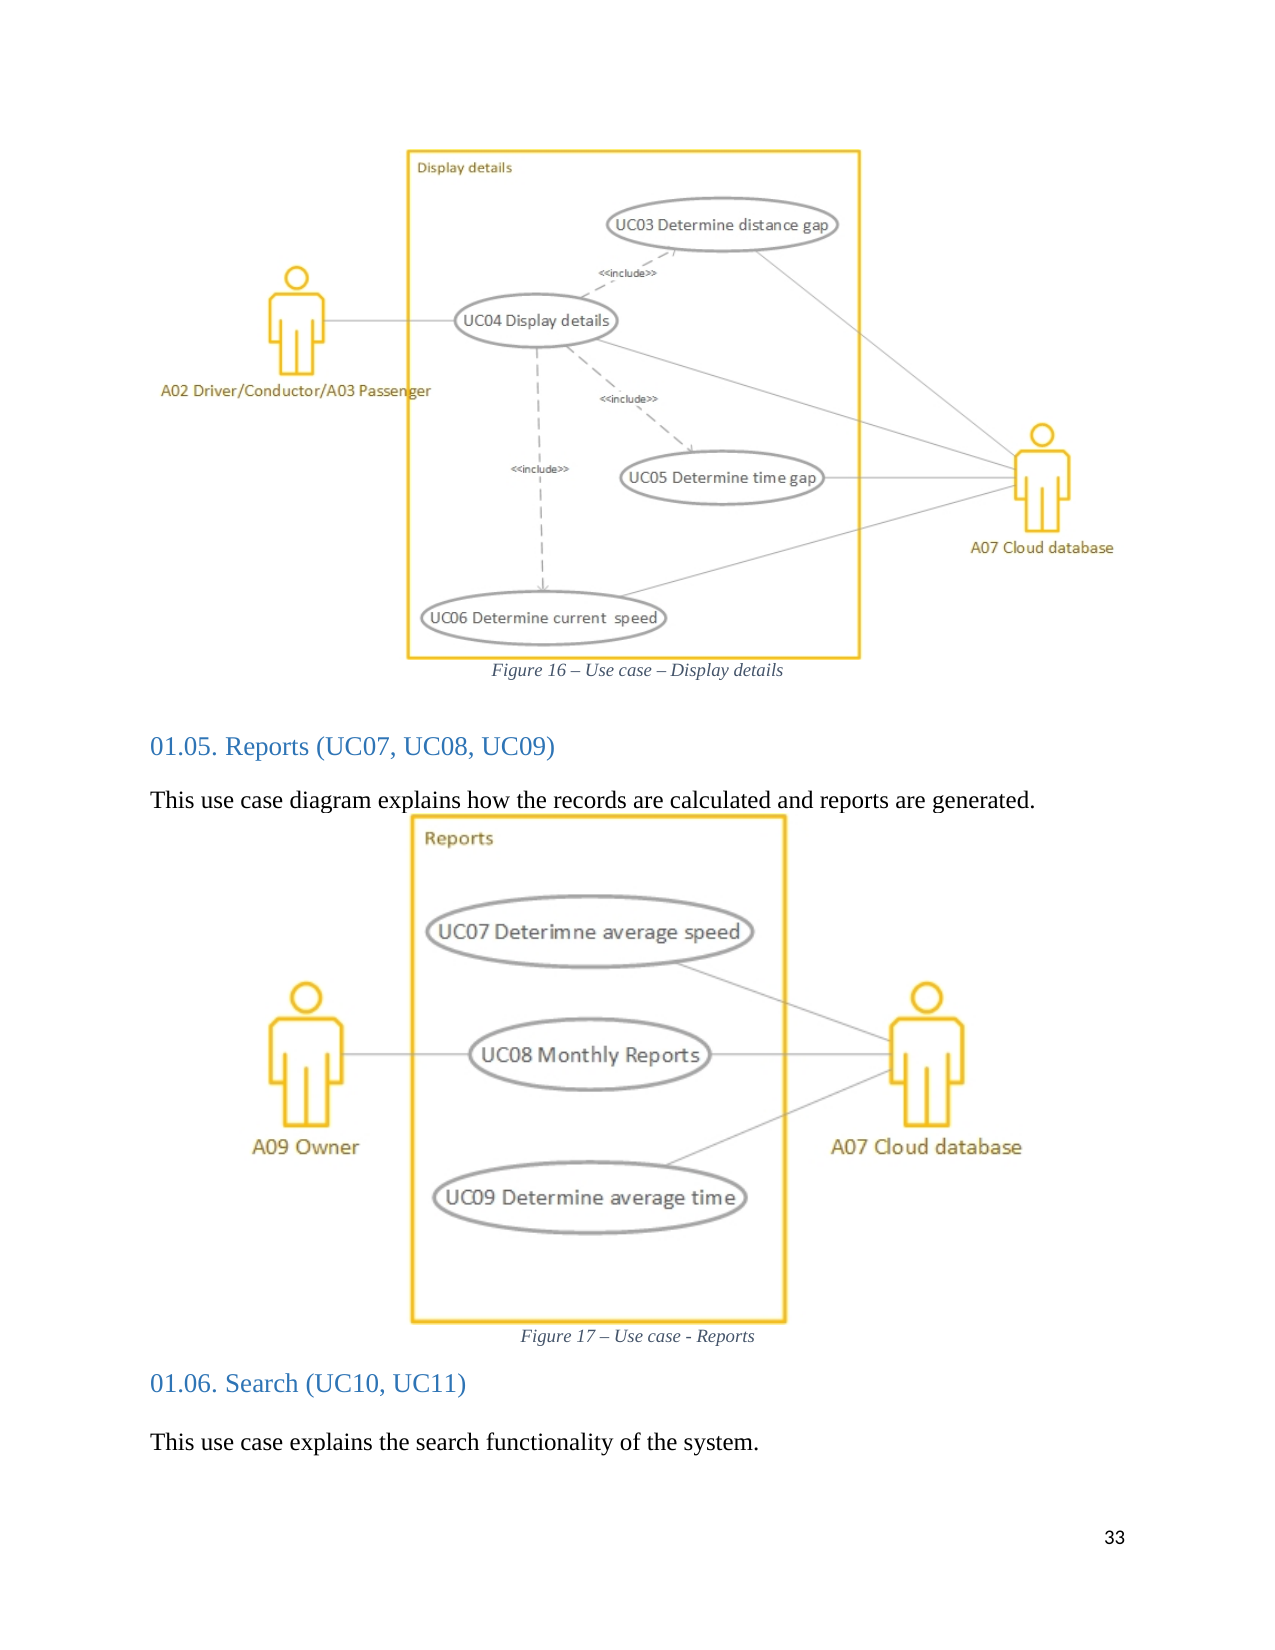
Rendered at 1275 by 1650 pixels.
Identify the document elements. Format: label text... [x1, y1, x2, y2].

text This use case explains the search functionality of the system. [150, 1427, 1125, 1456]
text Figure 16 – Use case – Display details [150, 659, 1125, 681]
text Figure 17 – Use case - Reports [150, 1325, 1125, 1347]
picture [239, 813, 1036, 1325]
subtitle Reports (UC07, UC08, UC09) [150, 730, 1125, 761]
picture [151, 149, 1124, 660]
text This use case diagram explains how the records are calculated and reports are generated. [150, 785, 1125, 814]
subtitle Search (UC10, UC11) [150, 1367, 1125, 1399]
